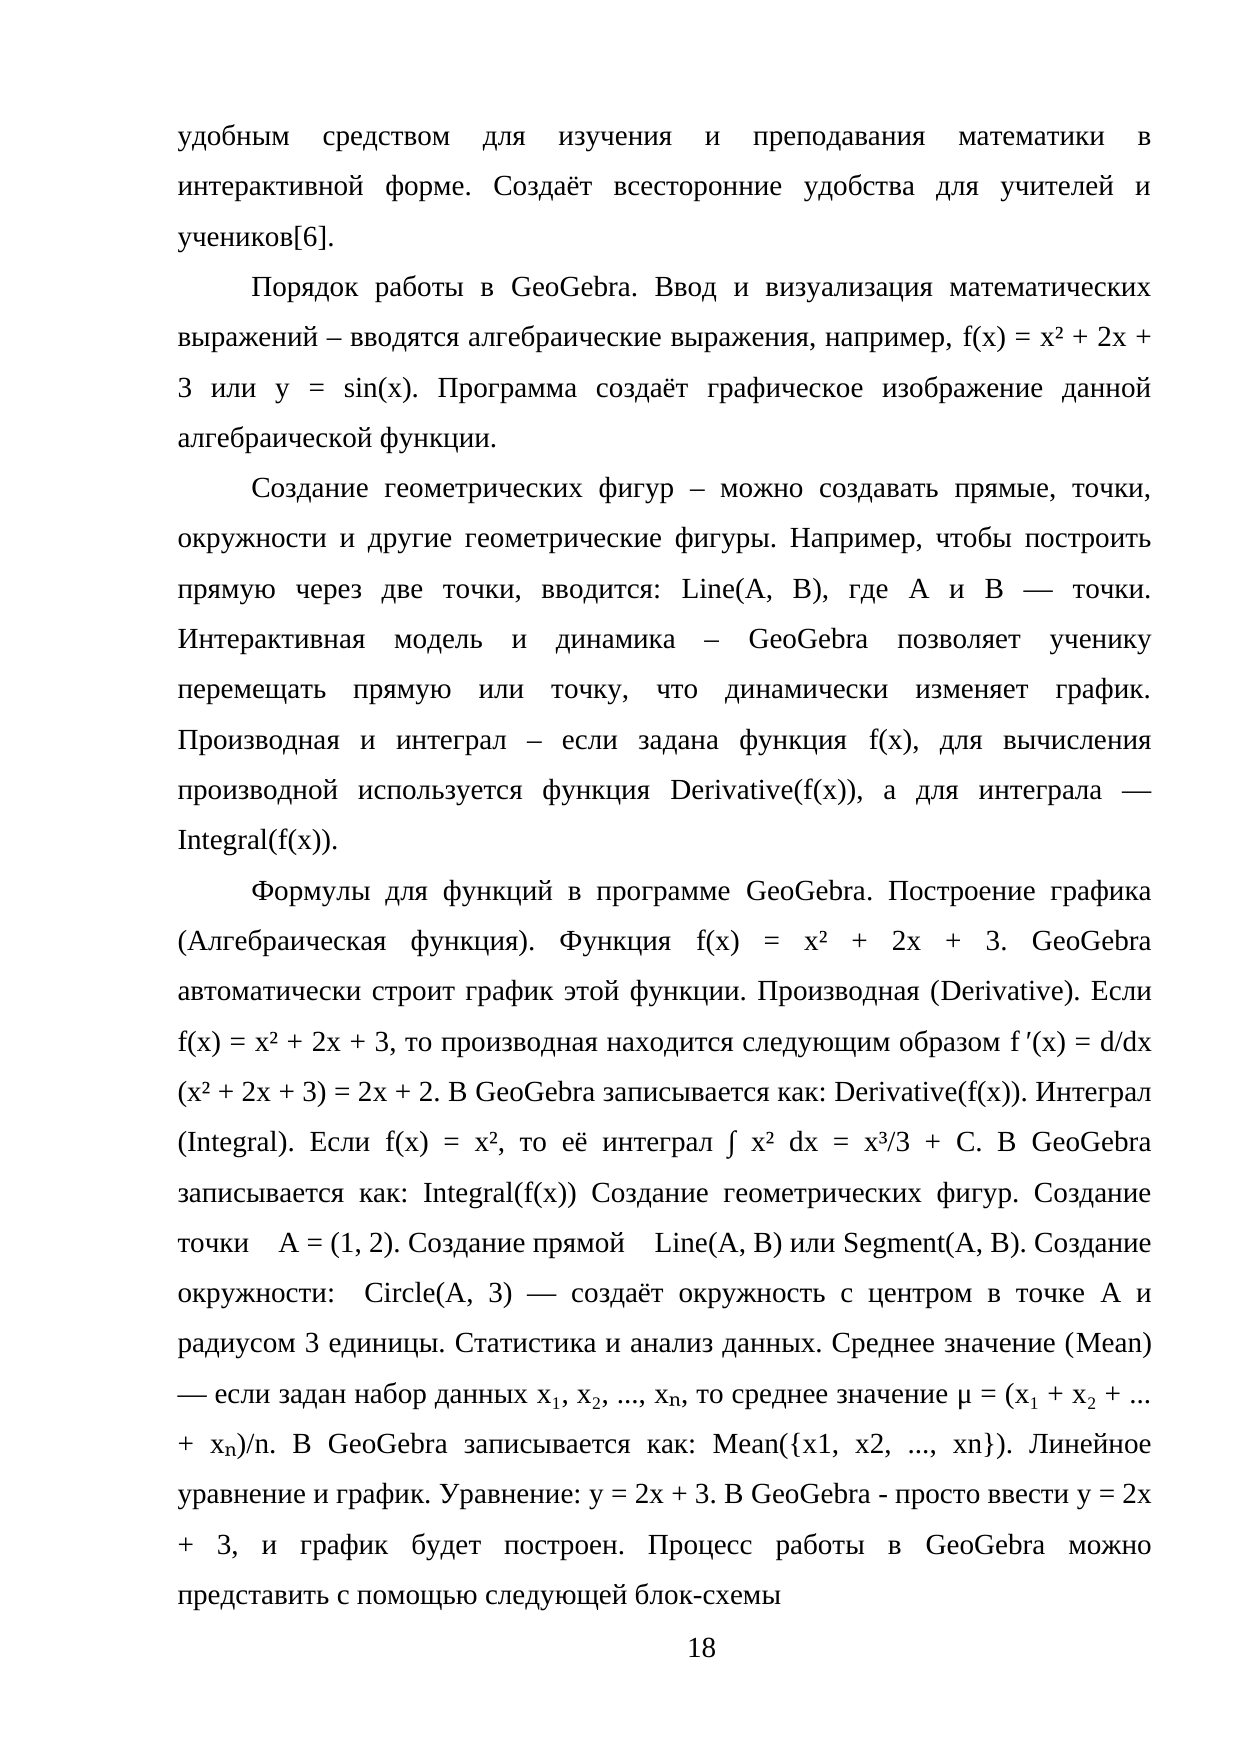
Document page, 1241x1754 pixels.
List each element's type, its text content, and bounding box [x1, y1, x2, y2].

text Создание геометрических фигур – можно создавать прямые, точки, окружности и другие геометрические фигуры. Например, чтобы построить прямую через две точки, вводится: Line(A, B), где A и B — точки. Интерактивная модель и динамика – GeoGebra позволяет ученику перемещать прямую или точку, что динамически изменяет график. Производная и интеграл – если задана функция f(x), для вычисления производной используется функция Derivative(f(x)), а для интеграла — Integral(f(x)). [177, 470, 1152, 856]
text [177, 118, 1152, 252]
text Формулы для функций в программе GeoGebra. Построение графика (Алгебраическая функция). Функция f(x) = x² + 2x + 3. GeoGebra автоматически строит график этой функции. Производная (Derivative). Если f(x) = x² + 2x + 3, то производная находится следующим образом f ′(x) = d/dx (x² + 2x + 3) = 2x + 2. В GeoGebra записывается как: Derivative(f(x)). Интеграл (Integral). Если f(x) = x², то её интеграл ∫ x² dx = x³/3 + C. В GeoGebra записывается как: Integral(f(x)) Создание геометрических фигур. Создание точки A = (1, 2). Создание прямой Line(A, B) или Segment(A, B). Создание окружности: Circle(A, 3) — создаёт окружность с центром в точке A и радиусом 3 единицы. Статистика и анализ данных. Среднее значение (Mean) — если задан набор данных x₁, x₂, ..., xₙ, то среднее значение μ = (x₁ + x₂ + ... + xₙ)/n. В GeoGebra записывается как: Mean({x1, x2, ..., xn}). Линейное уравнение и график. Уравнение: y = 2x + 3. В GeoGebra - просто ввести y = 2x + 3, и график будет построен. Процесс работы в GeoGebra можно представить с помощью следующей блок-схемы [177, 873, 1152, 1611]
text Порядок работы в GeoGebra. Ввод и визуализация математических выражений – вводятся алгебраические выражения, например, f(x) = x² + 2x + 3 или y = sin(x). Программа создаёт графическое изображение данной алгебраической функции. [177, 269, 1152, 453]
